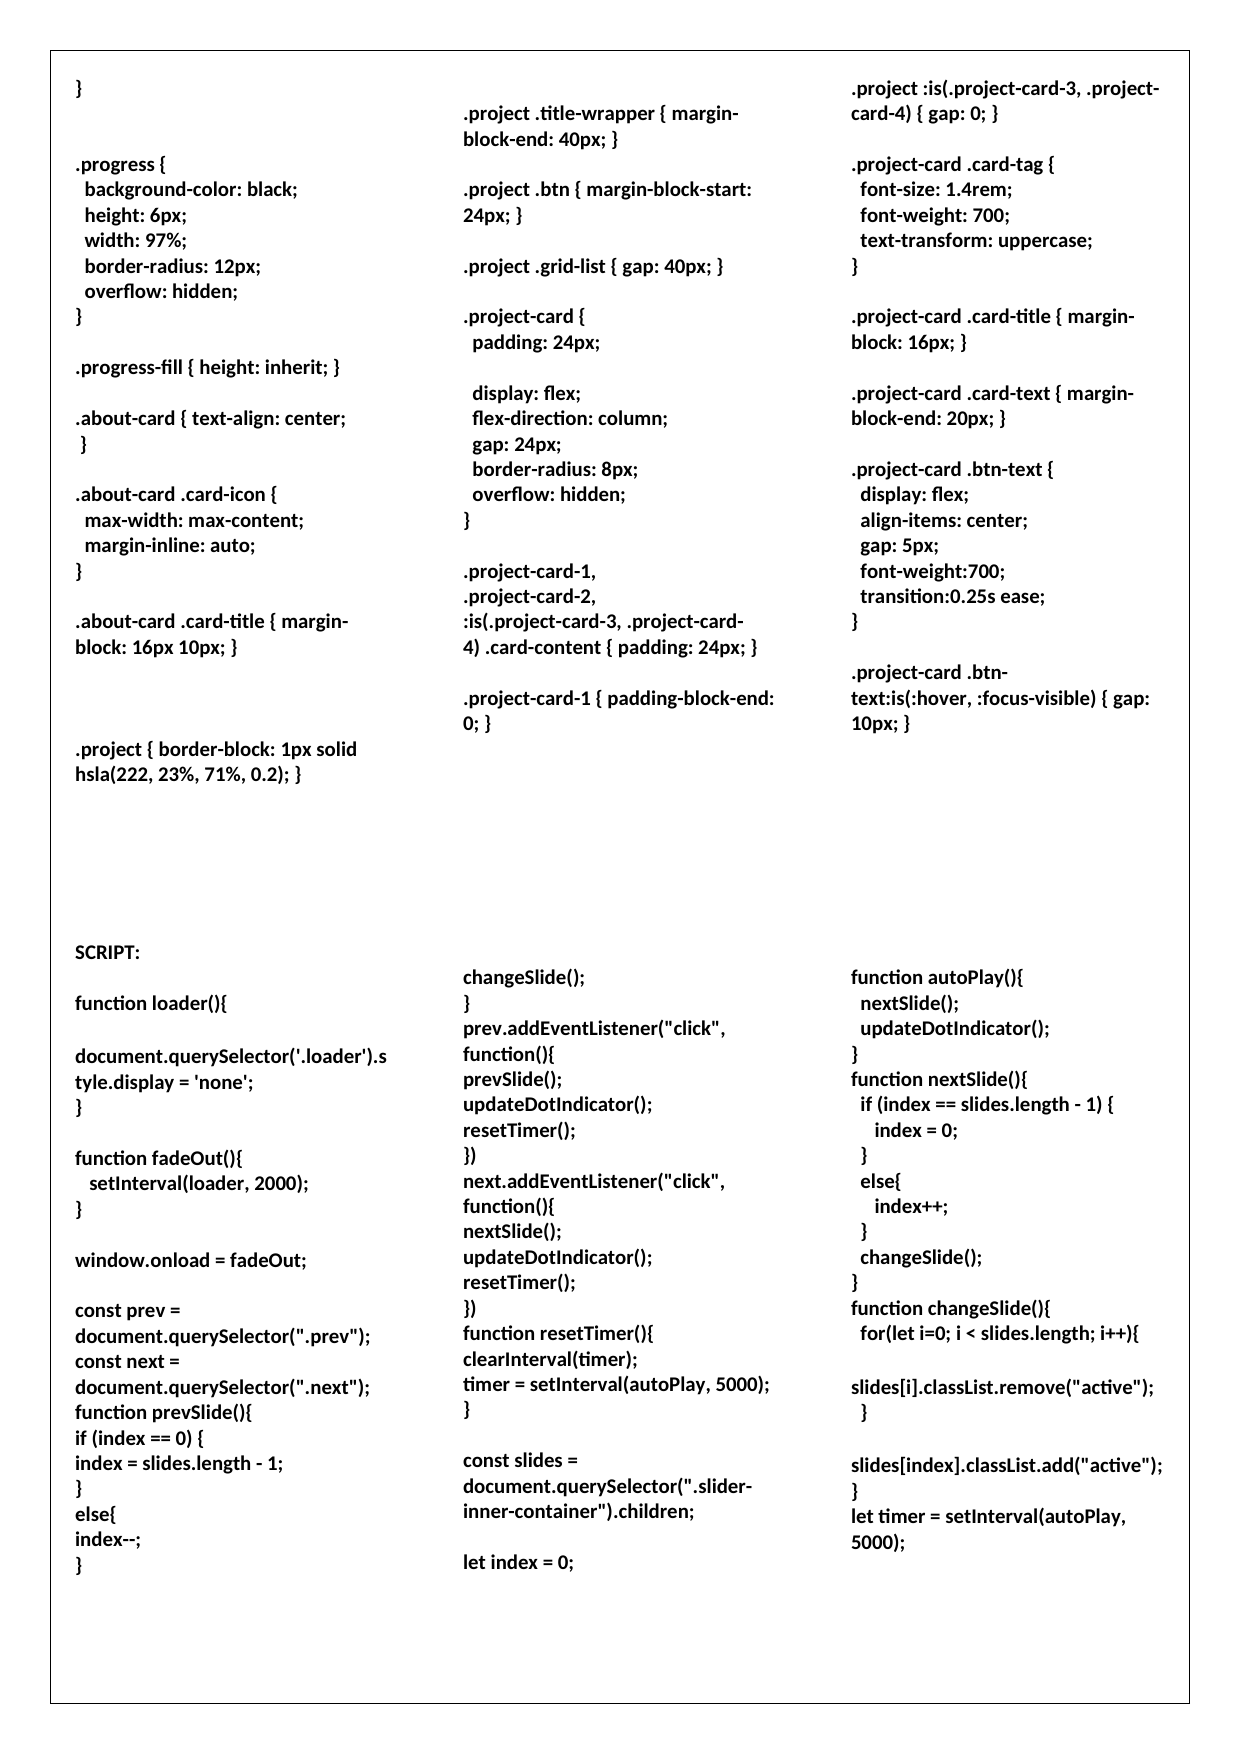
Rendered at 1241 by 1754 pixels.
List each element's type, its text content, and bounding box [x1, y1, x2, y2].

text .project .grid-list { gap: 40px; } [463, 253, 777, 278]
text function autoPlay(){ [851, 964, 1165, 990]
text function nextSlide(){ [851, 1066, 1165, 1092]
text updateDotIndicator(); [463, 1244, 777, 1269]
text prev.addEventListener("click", function(){ [463, 1015, 777, 1066]
text .project-card .btn-text:is(:hover, :focus-visible) { gap: 10px; } [851, 659, 1165, 736]
text } [75, 1552, 389, 1577]
text .project-card .card-tag { [851, 151, 1165, 177]
text resetTimer(); [463, 1269, 777, 1295]
text }) [463, 1295, 777, 1320]
text border-radius: 8px; [463, 456, 777, 482]
text index--; [75, 1526, 389, 1552]
text .project { border-block: 1px solid hsla(222, 23%, 71%, 0.2); } [75, 736, 389, 787]
text index = slides.length - 1; [75, 1450, 389, 1476]
text if (index == slides.length - 1) { [851, 1092, 1165, 1117]
text timer = setInterval(autoPlay, 5000); [463, 1371, 777, 1397]
text else{ [75, 1501, 389, 1526]
text const slides = document.querySelector(".slider-inner-container").children; [463, 1447, 777, 1524]
text } [75, 304, 389, 329]
text function resetTimer(){ [463, 1320, 777, 1346]
text } [463, 1397, 777, 1422]
text .progress { [75, 151, 389, 177]
text font-size: 1.4rem; [851, 177, 1165, 202]
text document.querySelector('.loader').style.display = 'none'; [75, 1015, 389, 1094]
text .project-card .btn-text { [851, 456, 1165, 482]
text } [463, 990, 777, 1015]
text SCRIPT: [75, 939, 1165, 964]
text .project :is(.project-card-3, .project-card-4) { gap: 0; } [851, 75, 1165, 126]
text index = 0; [851, 1117, 1165, 1142]
text index++; [851, 1193, 1165, 1219]
text resetTimer(); [463, 1117, 777, 1142]
text font-weight: 700; [851, 202, 1165, 227]
text overflow: hidden; [463, 482, 777, 507]
text let index = 0; [463, 1549, 777, 1574]
text } [851, 1142, 1165, 1168]
text slides[i].classList.remove("active"); [851, 1346, 1165, 1399]
text } [75, 1476, 389, 1501]
text } [75, 431, 389, 456]
text nextSlide(); [463, 1219, 777, 1244]
text clearInterval(timer); [463, 1346, 777, 1371]
text flex-direction: column; [463, 405, 777, 431]
text align-items: center; [851, 507, 1165, 532]
text function changeSlide(){ [851, 1295, 1165, 1320]
text next.addEventListener("click", function(){ [463, 1168, 777, 1219]
text max-width: max-content; [75, 507, 389, 532]
text .project-card-1 { padding-block-end: 0; } [463, 685, 777, 736]
text gap: 24px; [463, 431, 777, 456]
text } [851, 1041, 1165, 1066]
text padding: 24px; [463, 329, 777, 354]
text background-color: black; [75, 177, 389, 202]
text font-weight:700; [851, 558, 1165, 583]
text } [75, 558, 389, 583]
text function prevSlide(){ [75, 1399, 389, 1425]
text text-transform: uppercase; [851, 227, 1165, 253]
text }) [463, 1142, 777, 1168]
text transition:0.25s ease; [851, 583, 1165, 609]
text .about-card { text-align: center; [75, 405, 389, 431]
text .about-card .card-icon { [75, 482, 389, 507]
text display: flex; [463, 380, 777, 405]
text } [75, 75, 389, 100]
text margin-inline: auto; [75, 532, 389, 558]
text let timer = setInterval(autoPlay, 5000); [851, 1503, 1165, 1554]
text setInterval(loader, 2000); [75, 1171, 389, 1196]
text border-radius: 12px; [75, 253, 389, 278]
text .progress-fill { height: inherit; } [75, 354, 389, 380]
text } [851, 1478, 1165, 1503]
text function loader(){ [75, 990, 389, 1015]
text slides[index].classList.add("active"); [851, 1425, 1165, 1478]
text .about-card .card-title { margin-block: 16px 10px; } [75, 609, 389, 659]
text updateDotIndicator(); [463, 1092, 777, 1117]
text const next = document.querySelector(".next"); [75, 1348, 389, 1399]
text } [851, 1219, 1165, 1244]
text } [851, 253, 1165, 278]
text changeSlide(); [463, 964, 777, 990]
text prevSlide(); [463, 1066, 777, 1092]
text .project-card .card-title { margin-block: 16px; } [851, 304, 1165, 354]
text .project-card-1, [463, 558, 777, 583]
text if (index == 0) { [75, 1425, 389, 1450]
text .project .btn { margin-block-start: 24px; } [463, 177, 777, 227]
text } [851, 1269, 1165, 1295]
text window.onload = fadeOut; [75, 1247, 389, 1272]
text gap: 5px; [851, 532, 1165, 558]
text :is(.project-card-3, .project-card-4) .card-content { padding: 24px; } [463, 609, 777, 659]
text .project-card .card-text { margin-block-end: 20px; } [851, 380, 1165, 431]
text display: flex; [851, 482, 1165, 507]
text const prev = document.querySelector(".prev"); [75, 1298, 389, 1348]
text overflow: hidden; [75, 278, 389, 304]
text changeSlide(); [851, 1244, 1165, 1269]
text .project-card { [463, 304, 777, 329]
text updateDotIndicator(); [851, 1015, 1165, 1041]
text } [851, 609, 1165, 634]
text for(let i=0; i < slides.length; i++){ [851, 1320, 1165, 1346]
text } [851, 1399, 1165, 1425]
text height: 6px; [75, 202, 389, 227]
text width: 97%; [75, 227, 389, 253]
text } [75, 1196, 389, 1221]
text } [75, 1094, 389, 1120]
text function fadeOut(){ [75, 1145, 389, 1171]
text else{ [851, 1168, 1165, 1193]
text .project-card-2, [463, 583, 777, 609]
text nextSlide(); [851, 990, 1165, 1015]
text } [463, 507, 777, 532]
text .project .title-wrapper { margin-block-end: 40px; } [463, 100, 777, 151]
